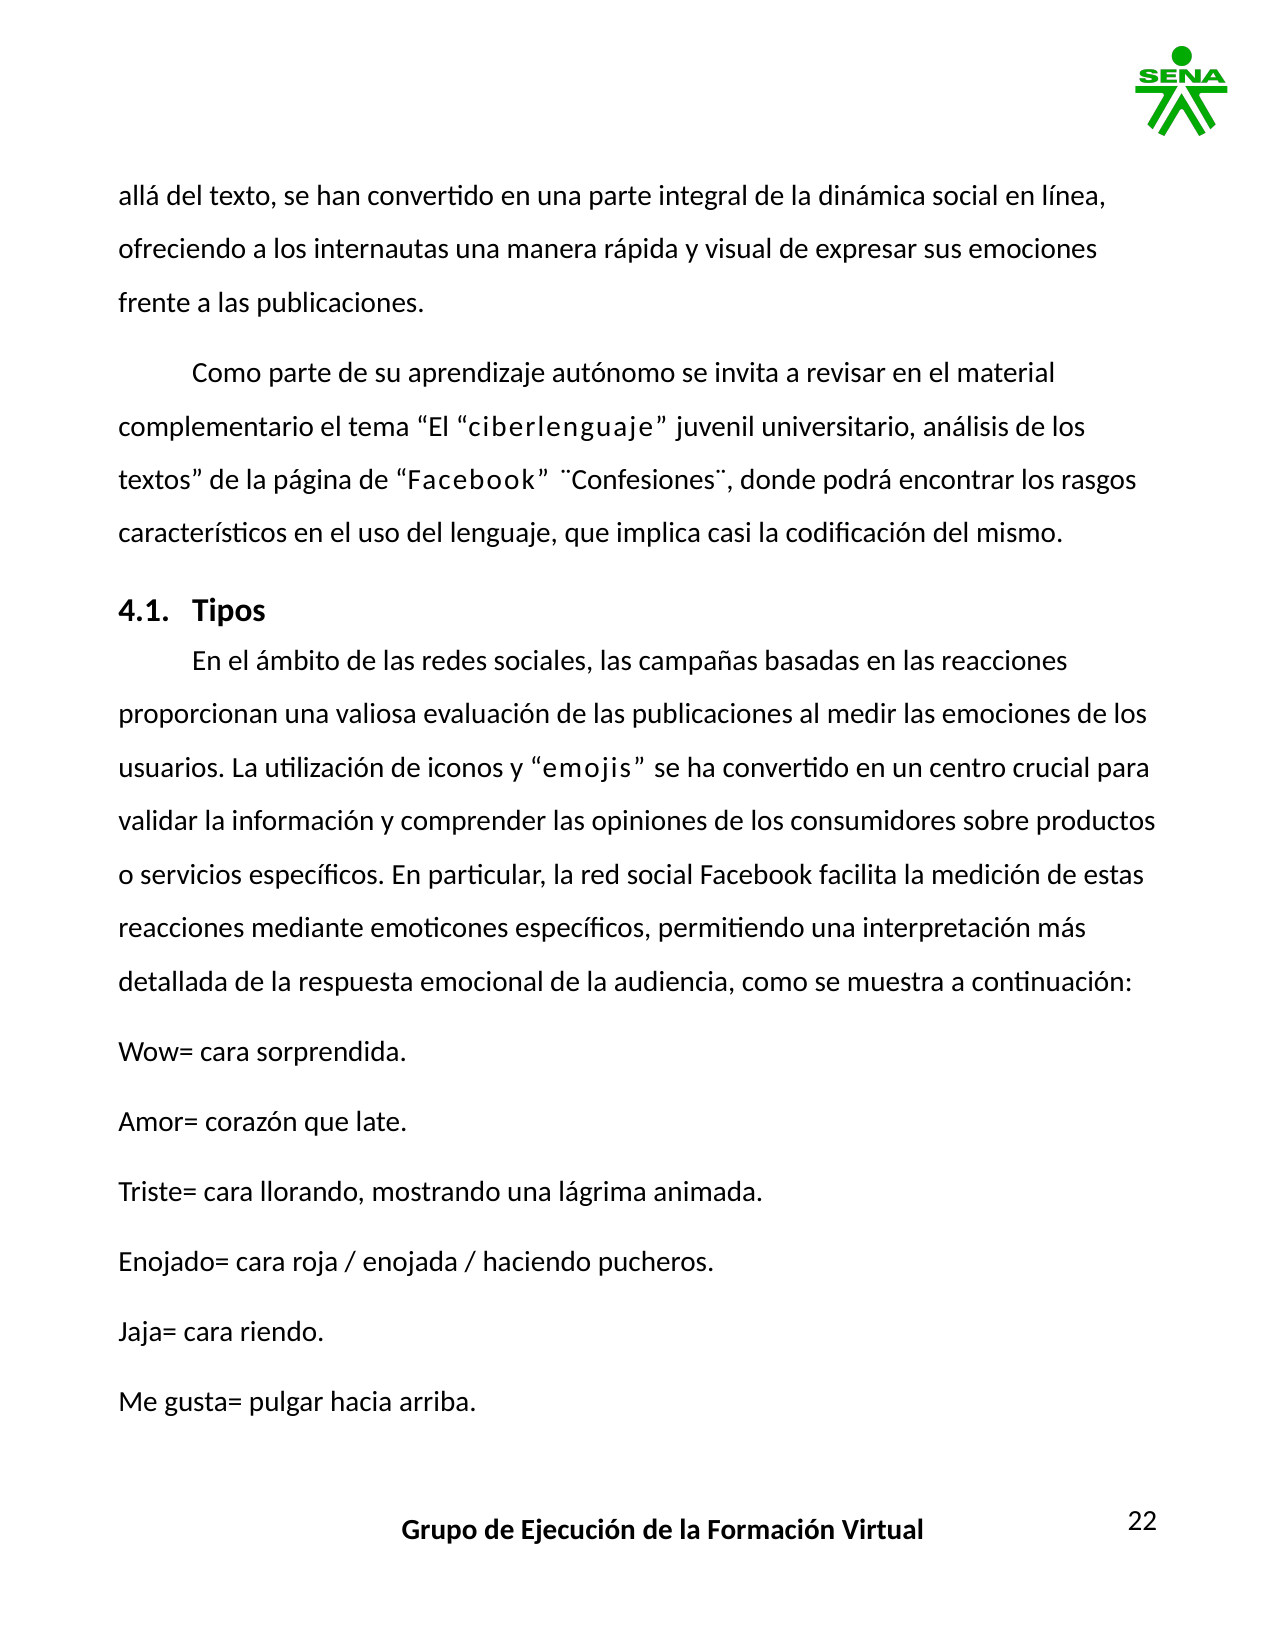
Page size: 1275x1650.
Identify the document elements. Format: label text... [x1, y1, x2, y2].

text Me gusta= pulgar hacia arriba. [118, 1383, 1157, 1419]
text Amor= corazón que late. [118, 1103, 1157, 1138]
text Triste= cara llorando, mostrando una lágrima animada. [118, 1173, 1157, 1208]
text Enojado= cara roja / enojada / haciendo pucheros. [118, 1243, 1157, 1279]
text En el ámbito de las redes sociales, las campañas basadas en las reacciones proporcionan una valiosa evaluación de las publicaciones al medir las emociones de los usuarios. La utilización de iconos y “emojis” se ha convertido en un centro crucial para validar la información y comprender las opiniones de los consumidores sobre productos o servicios específicos. En particular, la red social Facebook facilita la medición de estas reacciones mediante emoticones específicos, permitiendo una interpretación más detallada de la respuesta emocional de la audiencia, como se muestra a continuación: [118, 642, 1157, 998]
text Jaja= cara riendo. [118, 1313, 1157, 1349]
picture [1135, 46, 1228, 136]
subtitle Tipos [118, 589, 1157, 629]
text Wow= cara sorprendida. [118, 1033, 1157, 1068]
text Como parte de su aprendizaje autónomo se invita a revisar en el material complementario el tema “El “ciberlenguaje” juvenil universitario, análisis de los textos” de la página de “Facebook” ¨Confesiones¨, donde podrá encontrar los rasgos característicos en el uso del lenguaje, que implica casi la codificación del mismo. [118, 354, 1157, 550]
